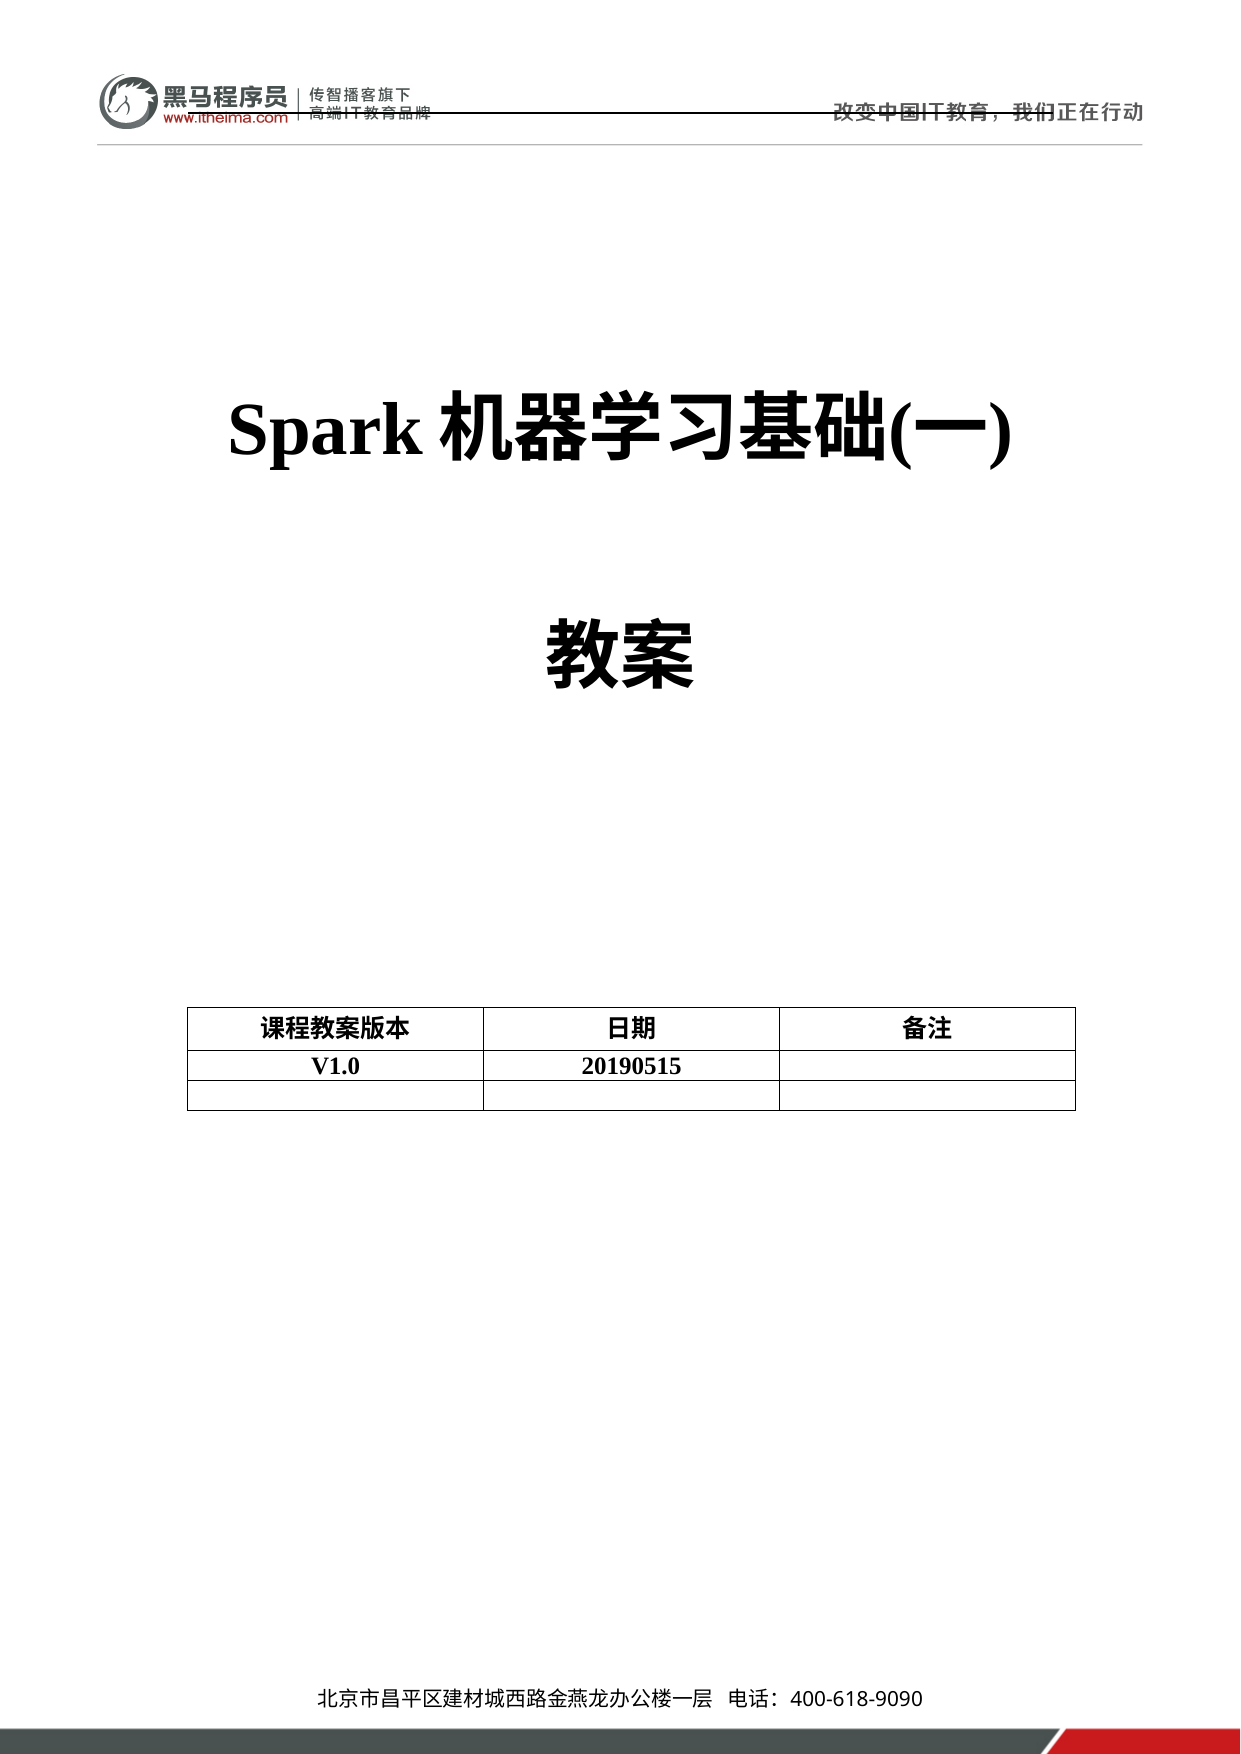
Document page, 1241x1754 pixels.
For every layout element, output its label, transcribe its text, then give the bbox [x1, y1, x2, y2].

table_cell [780, 1051, 1075, 1080]
table_cell [780, 1081, 1075, 1110]
table_header 课程教案版本 [188, 1008, 483, 1050]
text Spark机器学习基础(一) [187, 357, 1053, 487]
table_cell [484, 1081, 779, 1110]
table_header 备注 [780, 1008, 1075, 1050]
table_cell 20190515 [484, 1051, 779, 1080]
table_cell [188, 1081, 483, 1110]
picture [0, 1669, 1241, 1754]
text 教案 [187, 584, 1053, 714]
picture [0, 3, 1241, 153]
table_header 日期 [484, 1008, 779, 1050]
table_cell V1.0 [188, 1051, 483, 1080]
